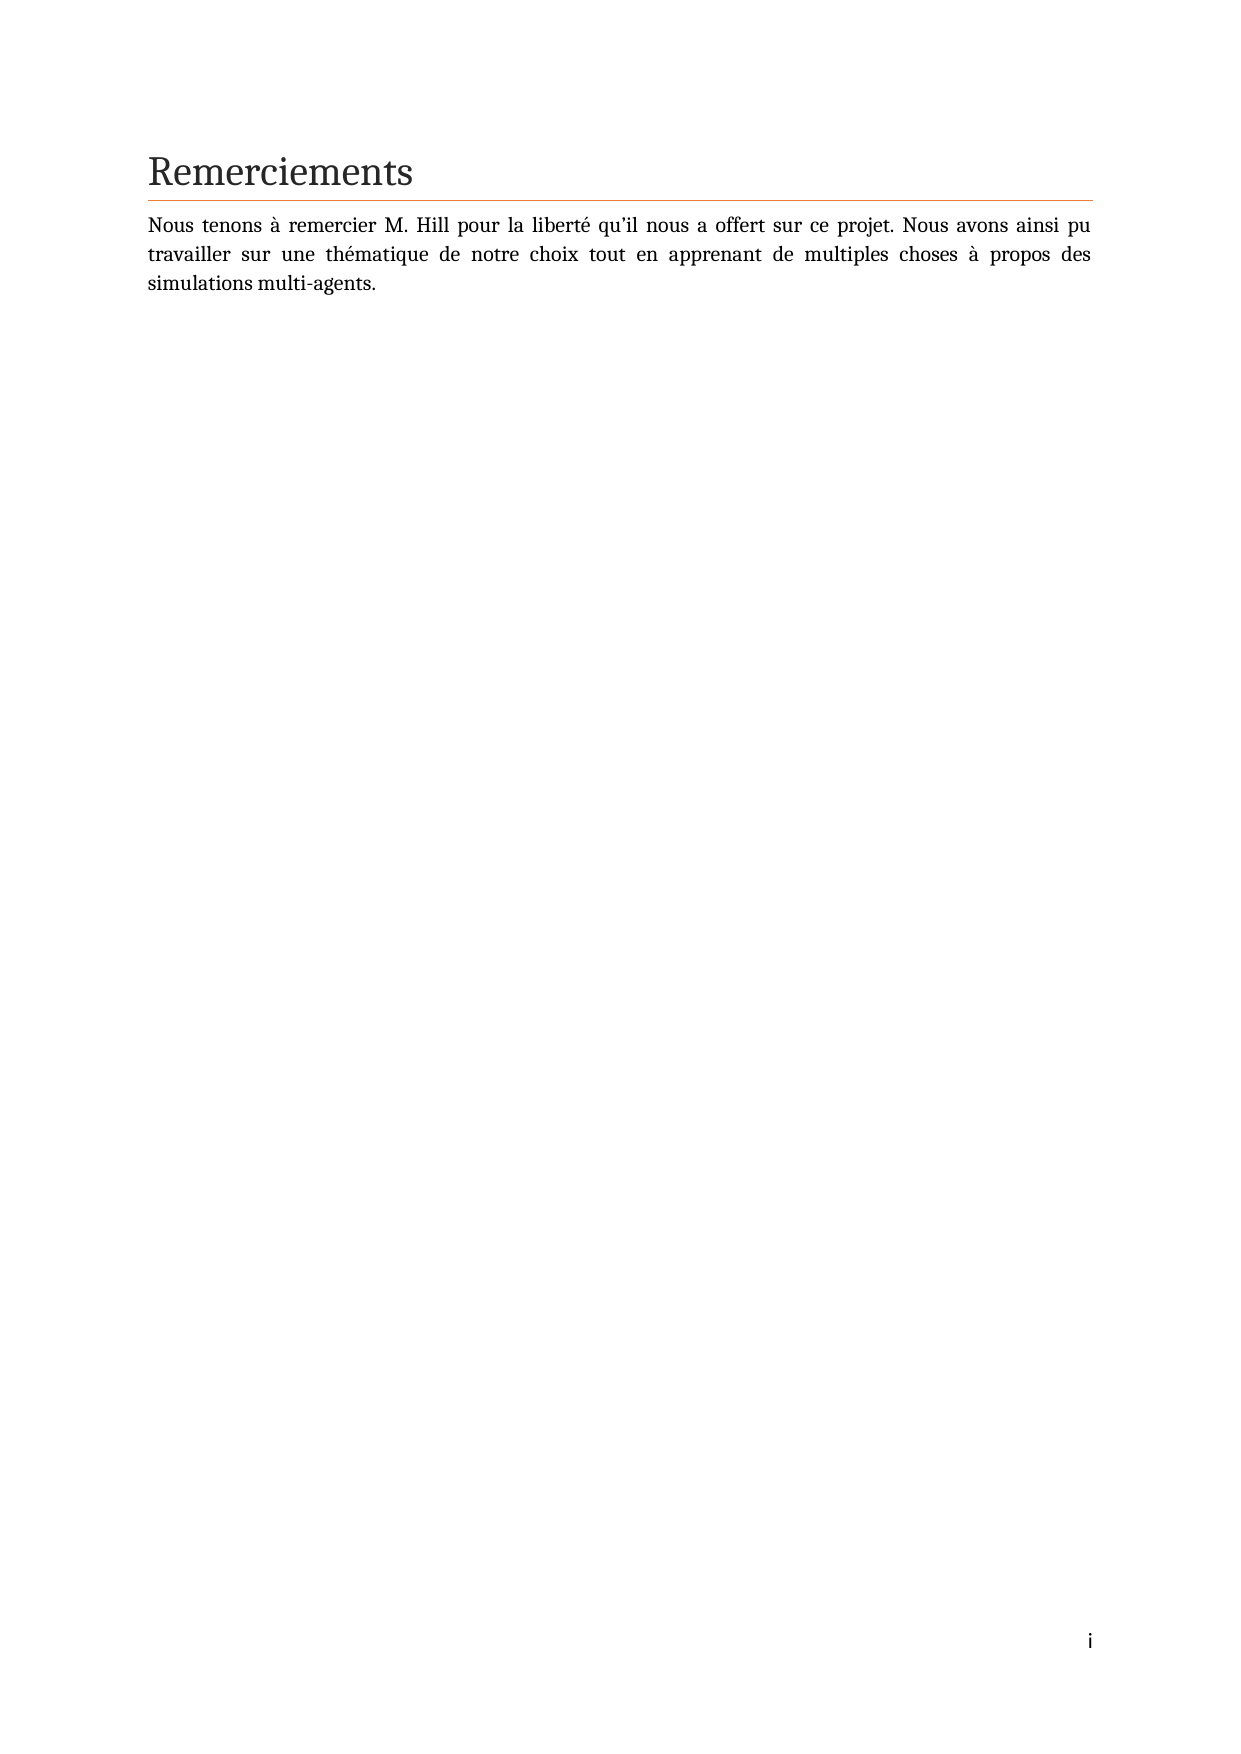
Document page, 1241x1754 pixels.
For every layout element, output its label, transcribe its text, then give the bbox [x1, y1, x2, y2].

subtitle Remerciements [148, 148, 1093, 200]
text Nous tenons à remercier M. Hill pour la liberté qu’il nous a offert sur ce projet. Nous avons ainsi pu travailler sur une thématique de notre choix tout en apprenant de multiples choses à propos des simulations multi-agents. [148, 213, 1093, 296]
